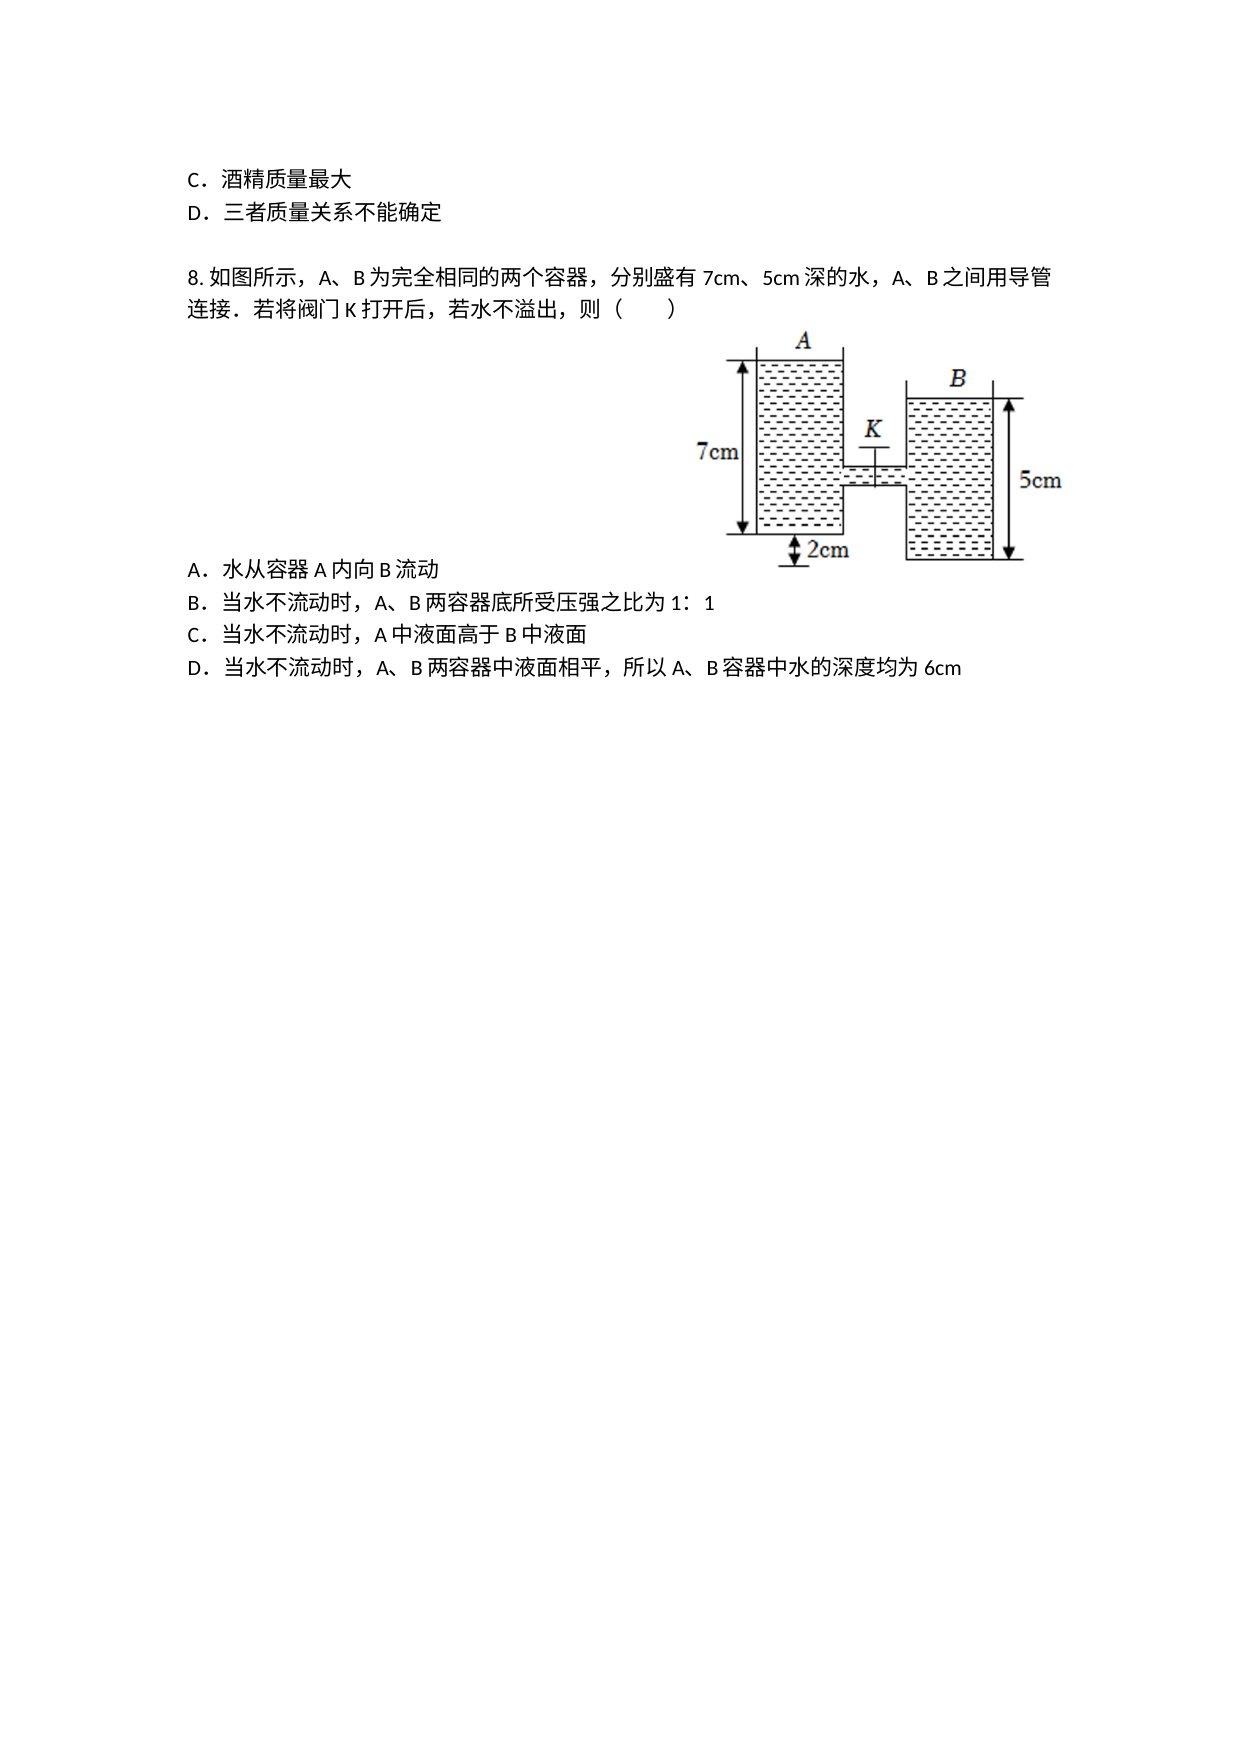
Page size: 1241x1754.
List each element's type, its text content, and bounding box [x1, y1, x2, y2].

text C．酒精质量最大 [187, 162, 1053, 194]
text B．当水不流动时，A、B两容器底所受压强之比为1：1 [187, 584, 1053, 617]
text C．当水不流动时，A中液面高于B中液面 [187, 617, 1053, 649]
text A．水从容器A内向B流动 [187, 552, 1053, 584]
list 如图所示，A、B为完全相同的两个容器，分别盛有7cm、5cm深的水，A、B之间用导管连接．若将阀门K打开后，若水不溢出，则（ ） [187, 259, 1053, 324]
picture [693, 326, 1062, 571]
text D．当水不流动时，A、B两容器中液面相平，所以A、B容器中水的深度均为6cm [187, 649, 1053, 682]
text D．三者质量关系不能确定 [187, 194, 1053, 227]
